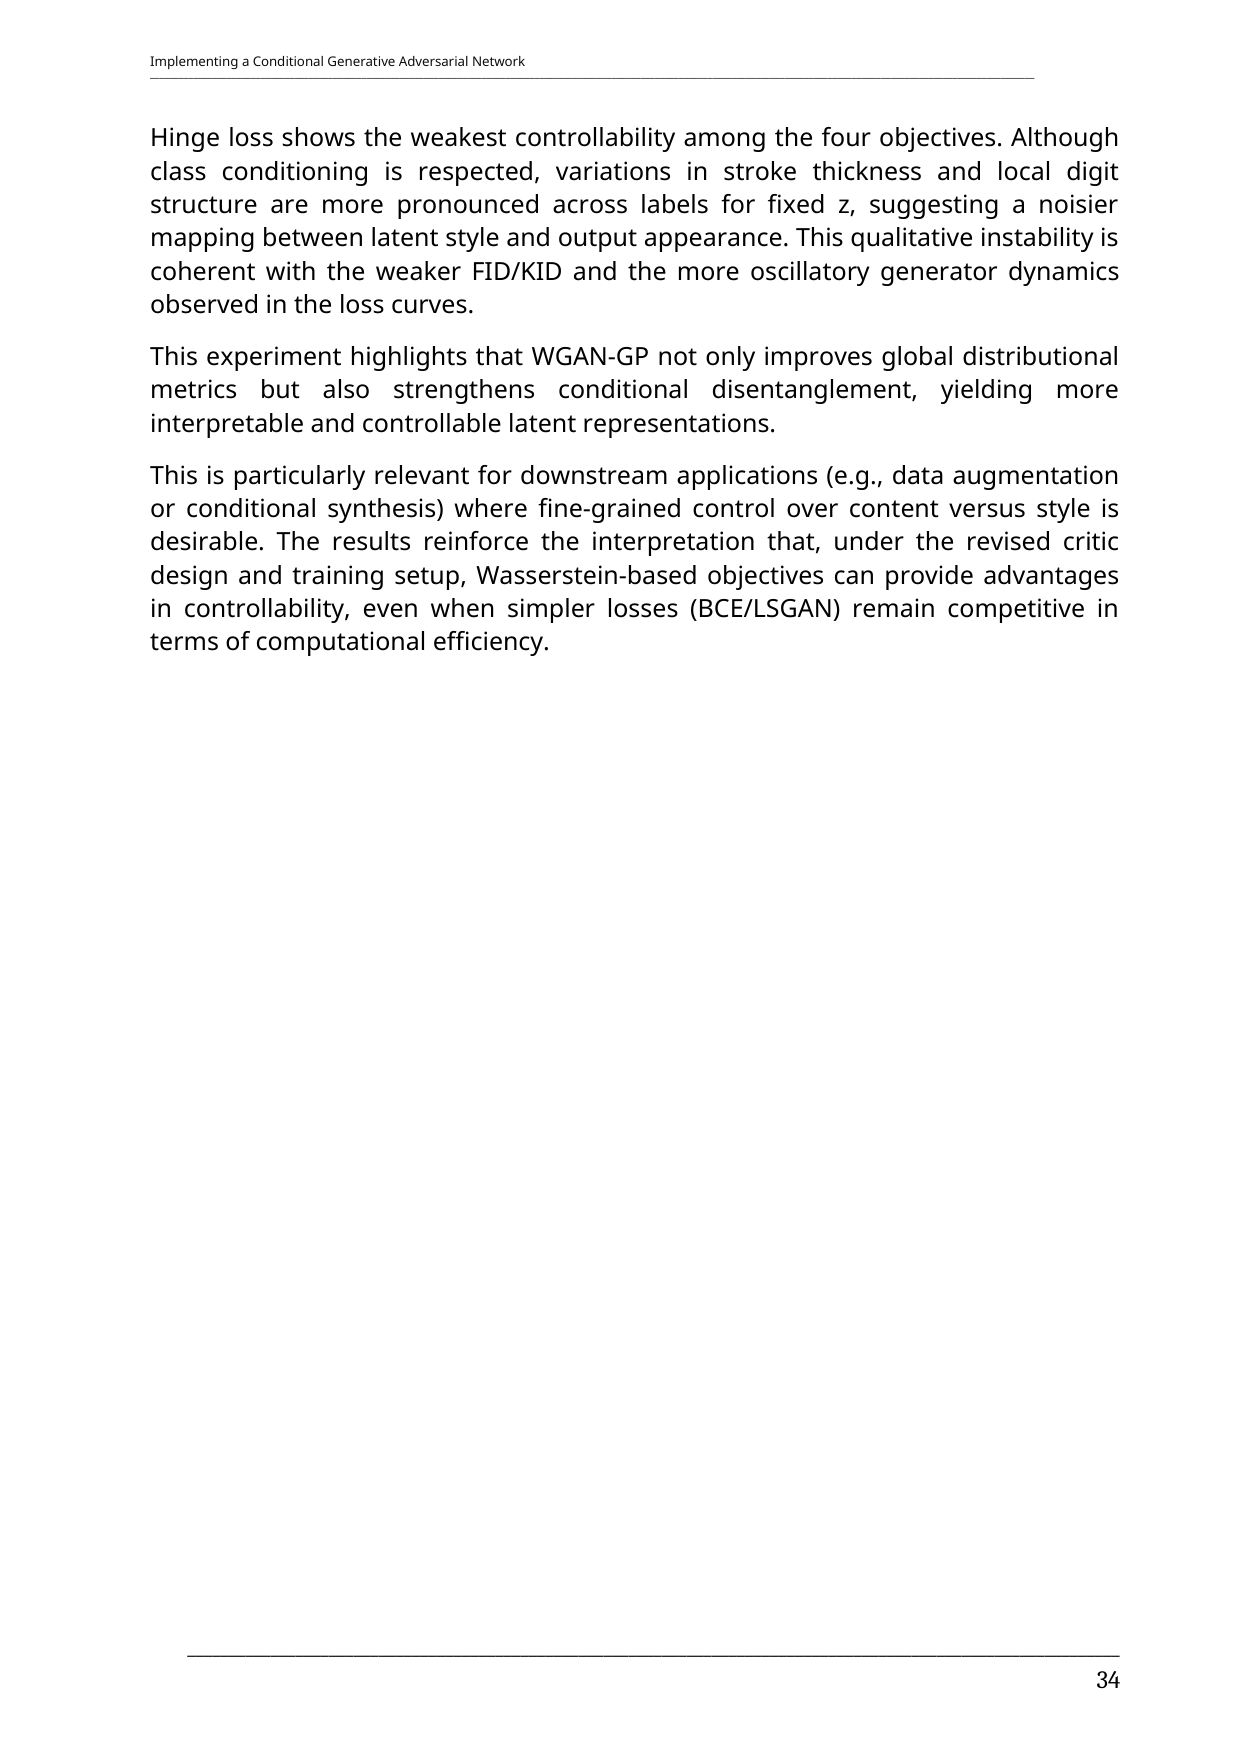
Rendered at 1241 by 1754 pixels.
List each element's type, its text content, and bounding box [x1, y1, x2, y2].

text This is particularly relevant for downstream applications (e.g., data augmentation or conditional synthesis) where fine-grained control over content versus style is desirable. The results reinforce the interpretation that, under the revised critic design and training setup, Wasserstein-based objectives can provide advantages in controllability, even when simpler losses (BCE/LSGAN) remain competitive in terms of computational efficiency. [150, 457, 1120, 657]
text This experiment highlights that WGAN-GP not only improves global distributional metrics but also strengthens conditional disentanglement, yielding more interpretable and controllable latent representations. [150, 339, 1120, 439]
text Hinge loss shows the weakest controllability among the four objectives. Although class conditioning is respected, variations in stroke thickness and local digit structure are more pronounced across labels for fixed z, suggesting a noisier mapping between latent style and output appearance. This qualitative instability is coherent with the weaker FID/KID and the more oscillatory generator dynamics observed in the loss curves. [150, 120, 1120, 320]
